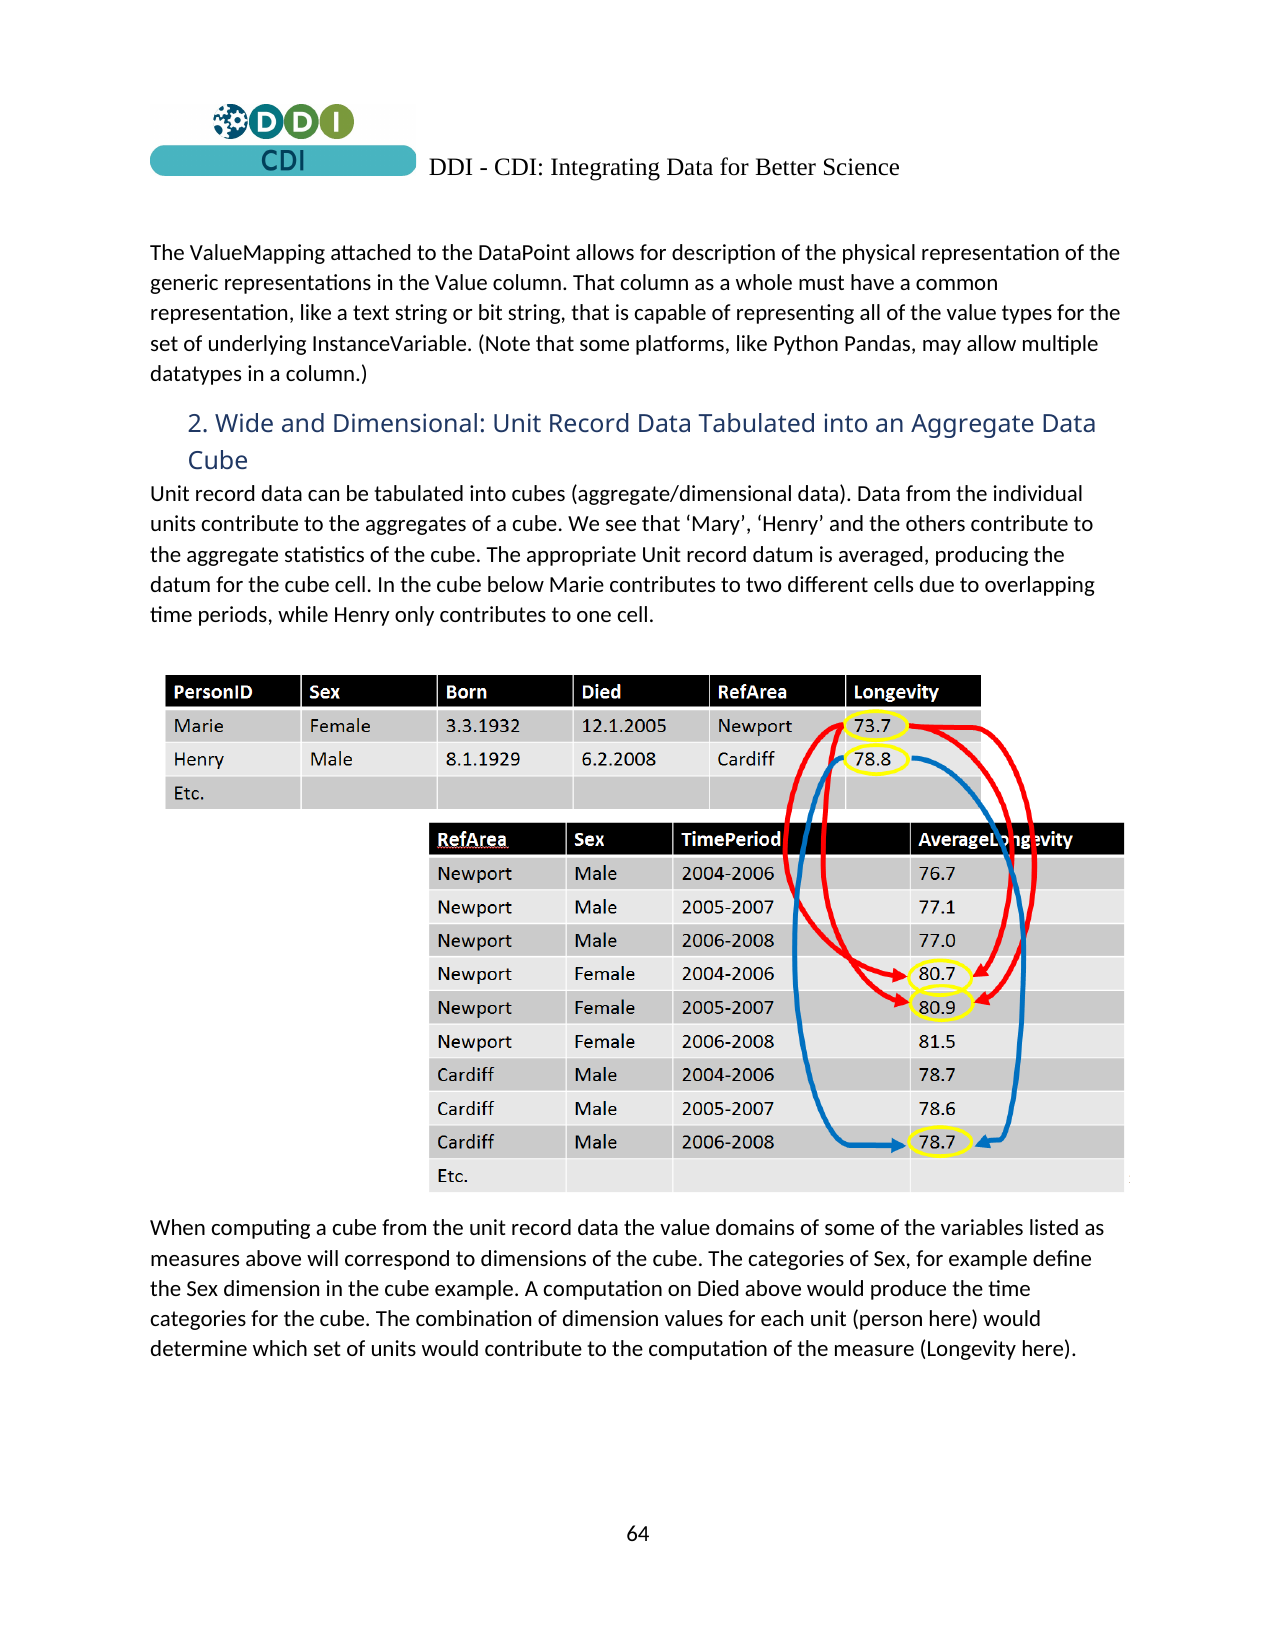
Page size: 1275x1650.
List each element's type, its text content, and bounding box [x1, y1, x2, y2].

text Unit record data can be tabulated into cubes (aggregate/dimensional data). Data from the individual units contribute to the aggregates of a cube. We see that ‘Mary’, ‘Henry’ and the others contribute to the aggregate statistics of the cube. The appropriate Unit record datum is averaged, producing the datum for the cube cell. In the cube below Marie contributes to two different cells due to overlapping time periods, while Henry only contributes to one cell. [150, 479, 1125, 628]
subtitle 2. Wide and Dimensional: Unit Record Data Tabulated into an Aggregate Data Cube [187, 406, 1125, 477]
text When computing a cube from the unit record data the value domains of some of the variables listed as measures above will correspond to dimensions of the cube. The categories of Sex, for example define the Sex dimension in the cube example. A computation on Died above would produce the time categories for the cube. The combination of dimension values for each unit (person here) would determine which set of units would contribute to the computation of the measure (Longevity here). [150, 1213, 1125, 1362]
text The ValueMapping attached to the DataPoint allows for description of the physical representation of the generic representations in the Value column. That column as a whole must have a common representation, like a text string or bit string, that is capable of representing all of the value types for the set of underlying InstanceVariable. (Note that some platforms, like Python Pandas, may allow multiple datatypes in a column.) [150, 238, 1125, 387]
picture [150, 647, 1130, 1195]
picture [150, 104, 417, 176]
